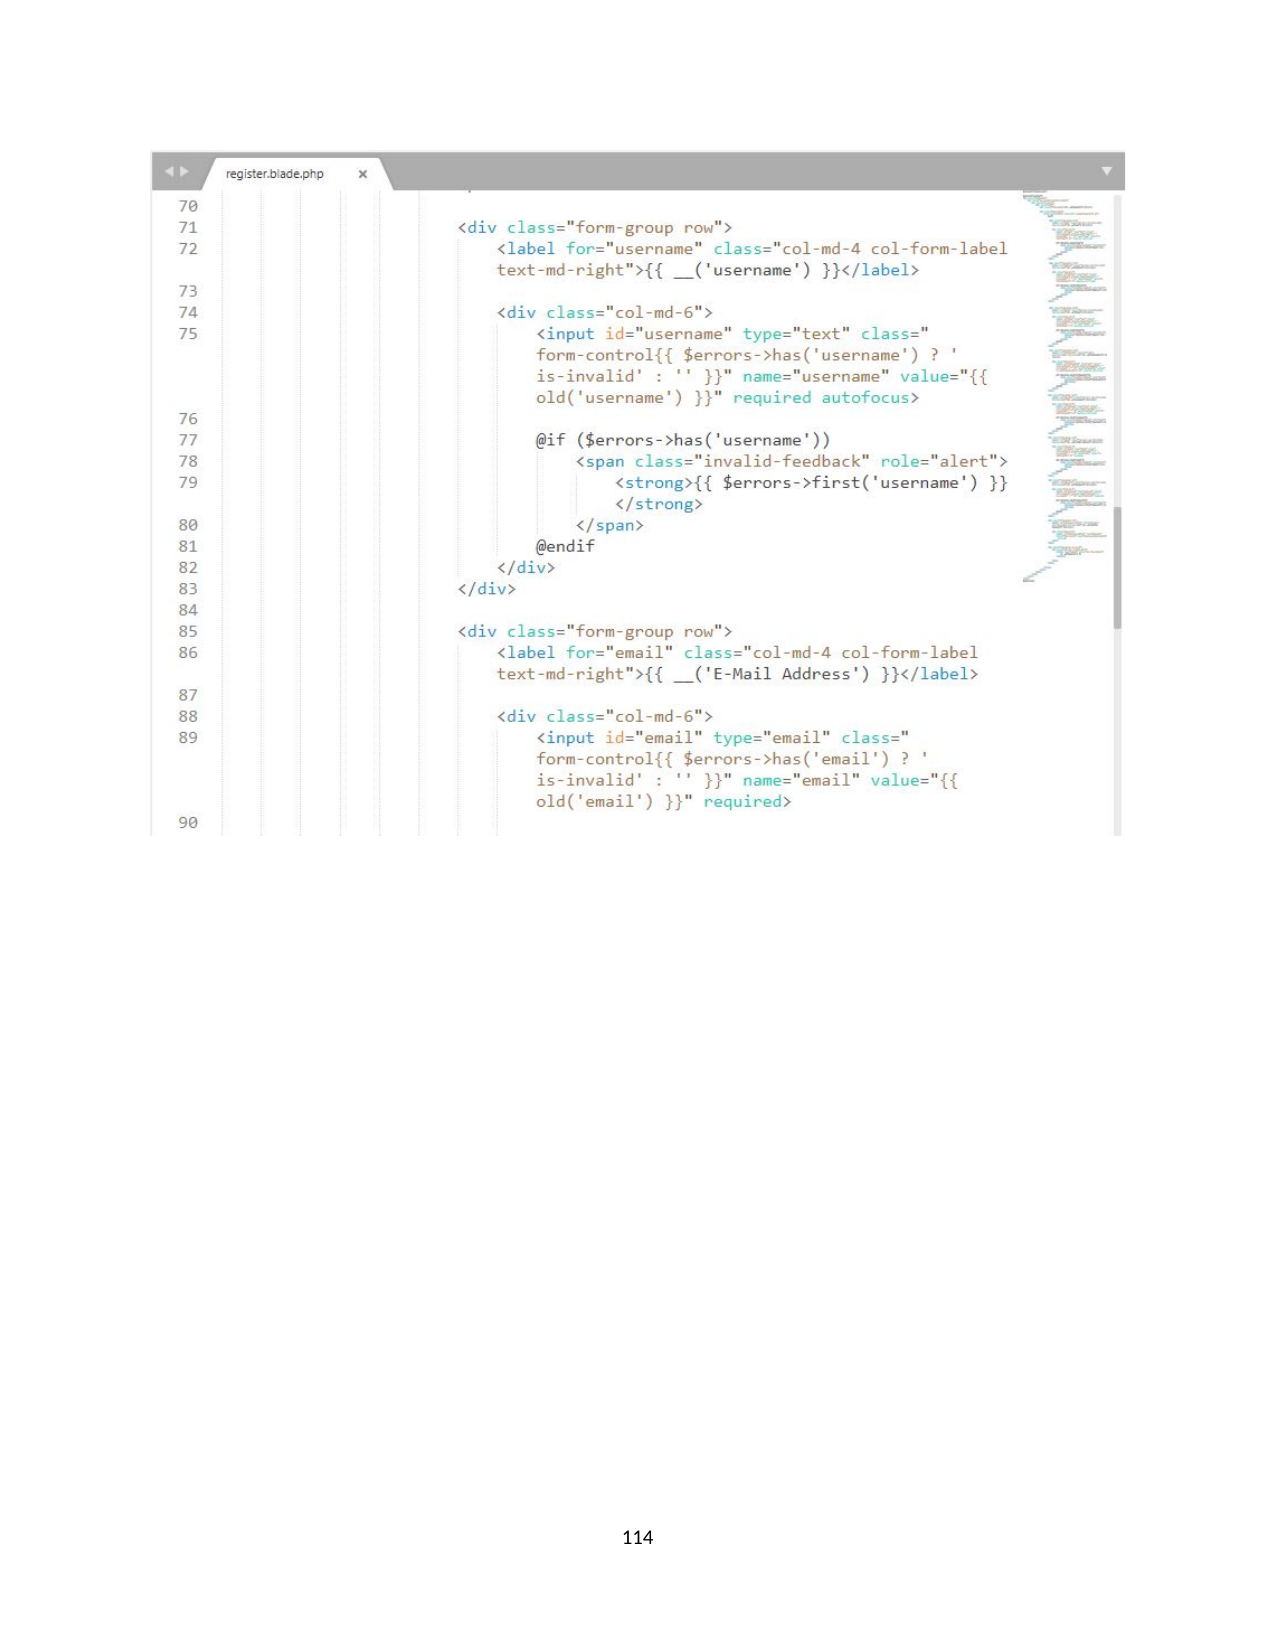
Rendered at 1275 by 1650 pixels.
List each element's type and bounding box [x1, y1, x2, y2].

picture [150, 150, 1125, 836]
